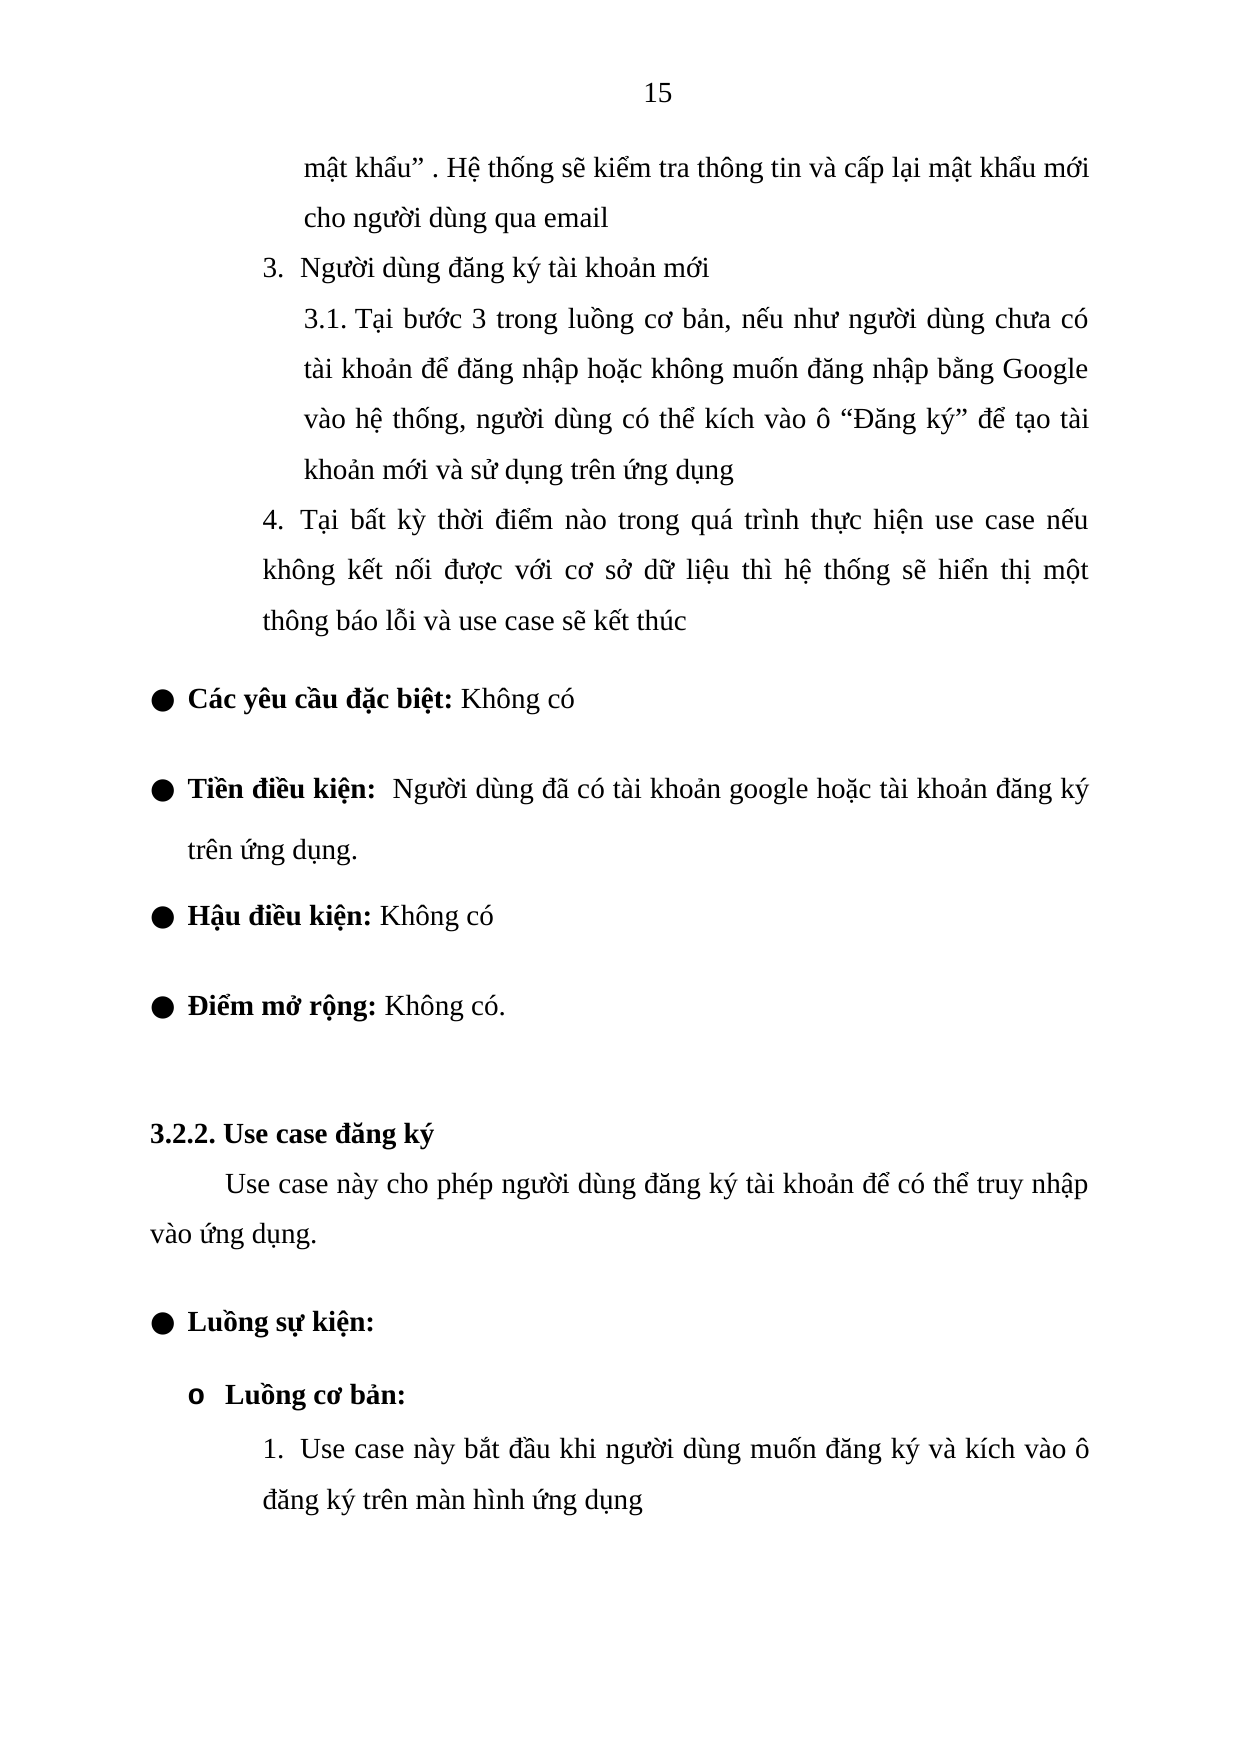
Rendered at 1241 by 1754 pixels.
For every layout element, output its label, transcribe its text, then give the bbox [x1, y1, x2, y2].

subtitle 3.2.2. Use case đăng ký [150, 1116, 1090, 1149]
text Use case này cho phép người dùng đăng ký tài khoản để có thể truy nhập vào ứng dụng. [150, 1166, 1090, 1250]
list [303, 150, 1090, 234]
list Luồng cơ bản: [187, 1377, 1090, 1413]
list Điểm mở rộng: Không có. [150, 972, 1090, 1032]
list Người dùng đăng ký tài khoản mới [262, 251, 1090, 284]
list Hậu điều kiện: Không có [150, 882, 1090, 942]
list Use case này bắt đầu khi người dùng muốn đăng ký và kích vào ô đăng ký trên màn hình ứng dụng [262, 1432, 1090, 1515]
list Các yêu cầu đặc biệt: Không có [150, 666, 1090, 725]
list Tiền điều kiện: Người dùng đã có tài khoản google hoặc tài khoản đăng ký trên ứng dụng. [150, 755, 1090, 865]
list Tại bước 3 trong luồng cơ bản, nếu như người dùng chưa có tài khoản để đăng nhập hoặc không muốn đăng nhập bằng Google vào hệ thống, người dùng có thể kích vào ô “Đăng ký” để tạo tài khoản mới và sử dụng trên ứng dụng [303, 301, 1090, 485]
list Tại bất kỳ thời điểm nào trong quá trình thực hiện use case nếu không kết nối được với cơ sở dữ liệu thì hệ thống sẽ hiển thị một thông báo lỗi và use case sẽ kết thúc [262, 502, 1090, 636]
list Luồng sự kiện: [150, 1288, 1090, 1348]
